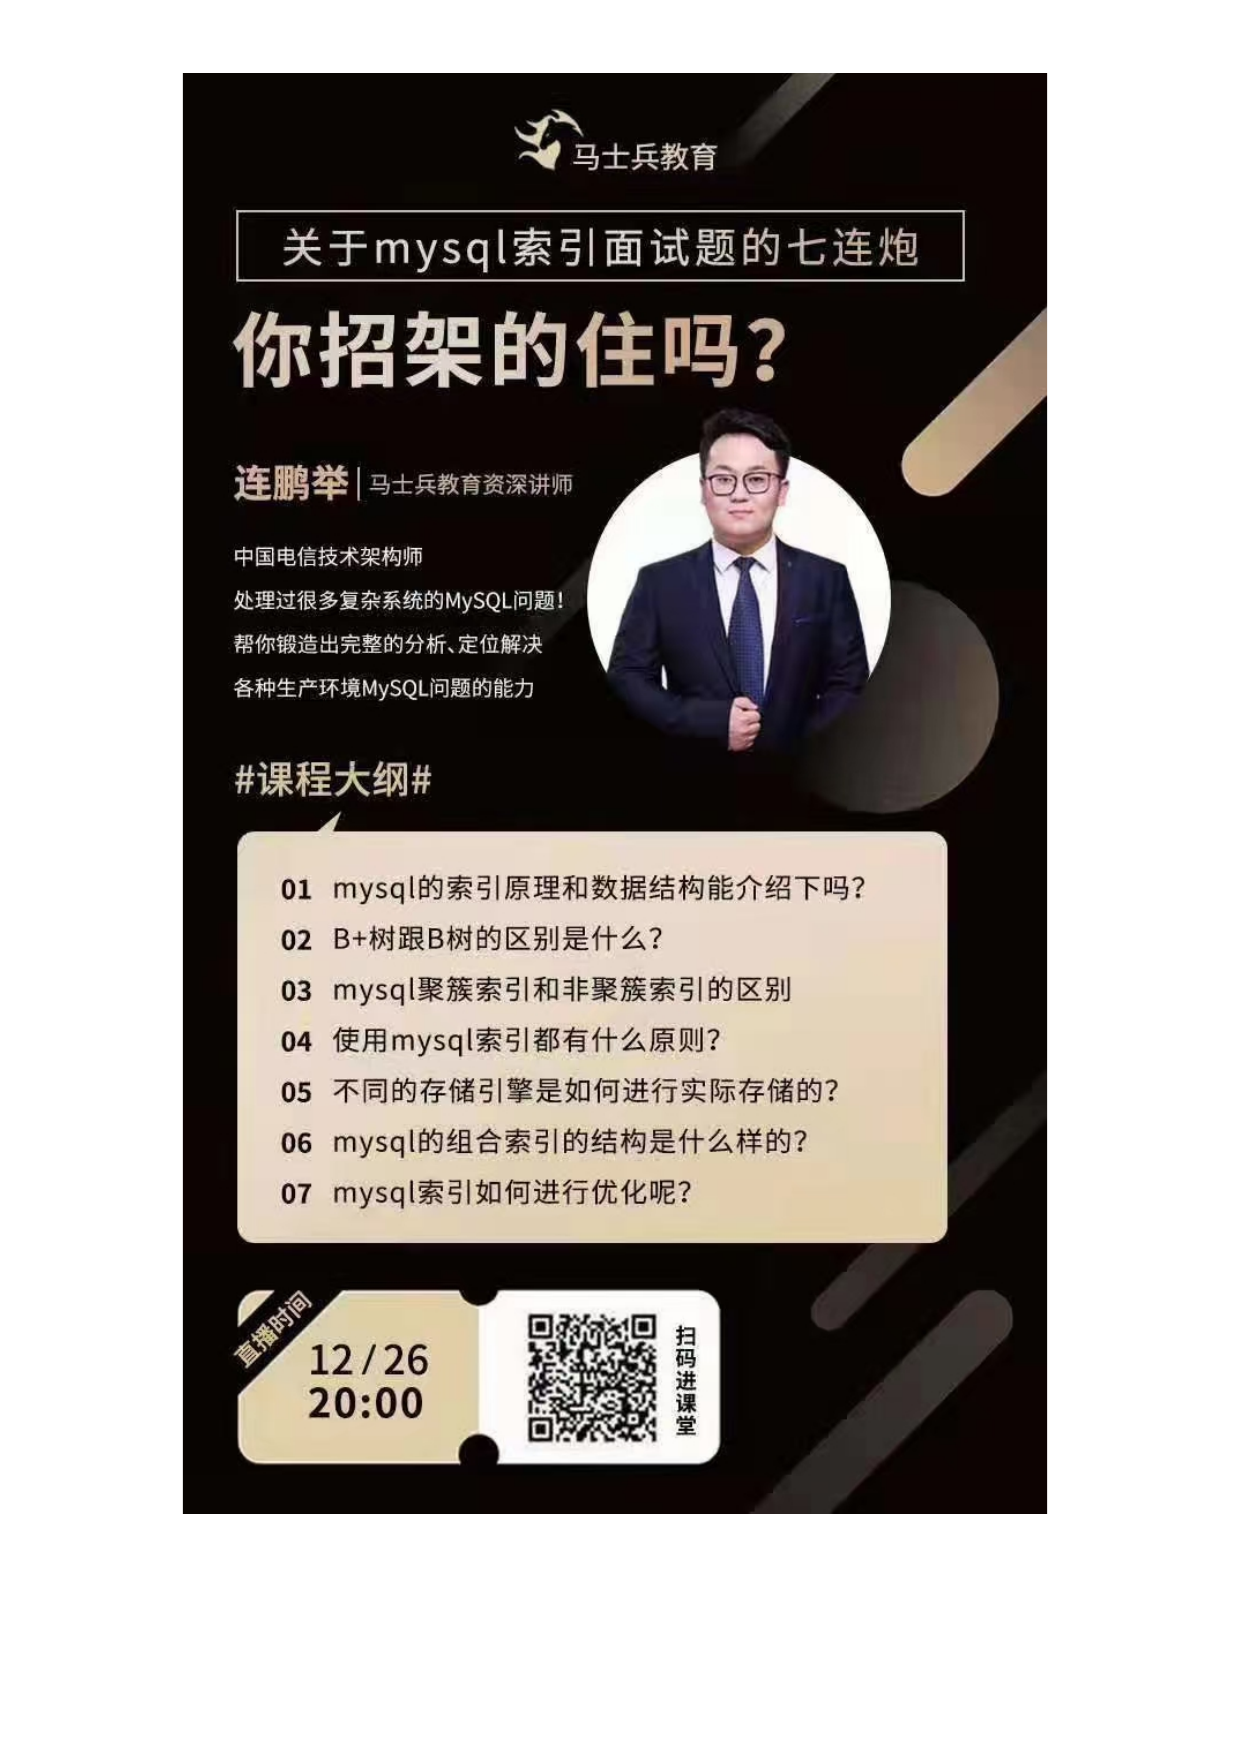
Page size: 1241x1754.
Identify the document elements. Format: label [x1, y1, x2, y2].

picture [182, 73, 1048, 1514]
